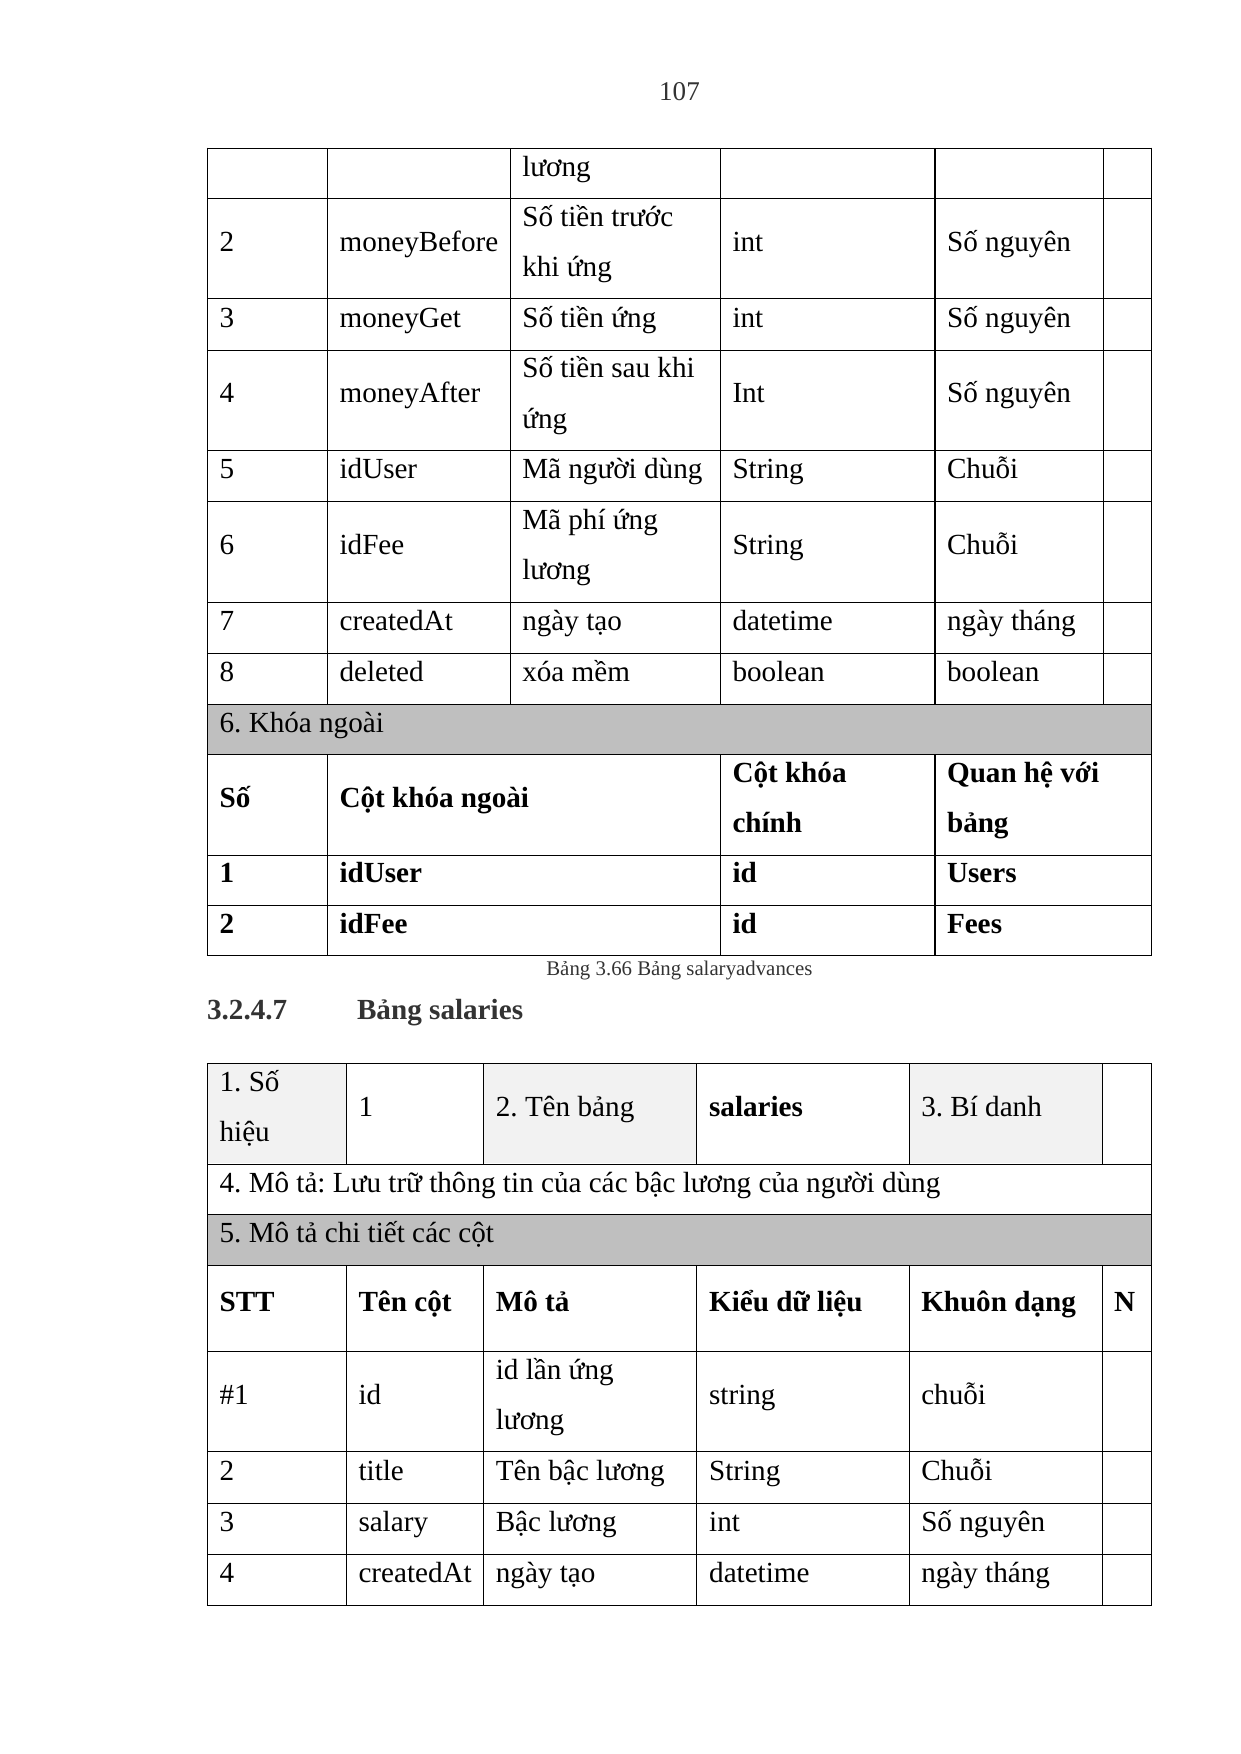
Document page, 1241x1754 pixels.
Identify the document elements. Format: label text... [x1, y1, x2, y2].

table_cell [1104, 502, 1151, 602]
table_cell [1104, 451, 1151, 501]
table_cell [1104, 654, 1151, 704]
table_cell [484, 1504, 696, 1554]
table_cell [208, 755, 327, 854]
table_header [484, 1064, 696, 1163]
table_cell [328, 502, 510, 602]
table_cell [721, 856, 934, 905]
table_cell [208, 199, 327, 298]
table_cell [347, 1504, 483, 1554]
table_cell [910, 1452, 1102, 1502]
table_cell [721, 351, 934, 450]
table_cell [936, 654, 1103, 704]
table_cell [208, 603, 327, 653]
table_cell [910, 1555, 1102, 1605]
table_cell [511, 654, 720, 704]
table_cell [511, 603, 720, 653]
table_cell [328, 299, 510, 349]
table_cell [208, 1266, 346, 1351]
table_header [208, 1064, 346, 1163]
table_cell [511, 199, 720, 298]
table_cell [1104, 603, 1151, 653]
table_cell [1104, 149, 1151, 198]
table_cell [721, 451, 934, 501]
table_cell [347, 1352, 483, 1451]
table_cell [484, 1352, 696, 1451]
subtitle Bảng salaries [207, 992, 1152, 1025]
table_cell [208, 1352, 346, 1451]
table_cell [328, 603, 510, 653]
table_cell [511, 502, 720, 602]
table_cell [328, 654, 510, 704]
text Bảng 3.6 Bảng salaryadvances [207, 956, 1152, 980]
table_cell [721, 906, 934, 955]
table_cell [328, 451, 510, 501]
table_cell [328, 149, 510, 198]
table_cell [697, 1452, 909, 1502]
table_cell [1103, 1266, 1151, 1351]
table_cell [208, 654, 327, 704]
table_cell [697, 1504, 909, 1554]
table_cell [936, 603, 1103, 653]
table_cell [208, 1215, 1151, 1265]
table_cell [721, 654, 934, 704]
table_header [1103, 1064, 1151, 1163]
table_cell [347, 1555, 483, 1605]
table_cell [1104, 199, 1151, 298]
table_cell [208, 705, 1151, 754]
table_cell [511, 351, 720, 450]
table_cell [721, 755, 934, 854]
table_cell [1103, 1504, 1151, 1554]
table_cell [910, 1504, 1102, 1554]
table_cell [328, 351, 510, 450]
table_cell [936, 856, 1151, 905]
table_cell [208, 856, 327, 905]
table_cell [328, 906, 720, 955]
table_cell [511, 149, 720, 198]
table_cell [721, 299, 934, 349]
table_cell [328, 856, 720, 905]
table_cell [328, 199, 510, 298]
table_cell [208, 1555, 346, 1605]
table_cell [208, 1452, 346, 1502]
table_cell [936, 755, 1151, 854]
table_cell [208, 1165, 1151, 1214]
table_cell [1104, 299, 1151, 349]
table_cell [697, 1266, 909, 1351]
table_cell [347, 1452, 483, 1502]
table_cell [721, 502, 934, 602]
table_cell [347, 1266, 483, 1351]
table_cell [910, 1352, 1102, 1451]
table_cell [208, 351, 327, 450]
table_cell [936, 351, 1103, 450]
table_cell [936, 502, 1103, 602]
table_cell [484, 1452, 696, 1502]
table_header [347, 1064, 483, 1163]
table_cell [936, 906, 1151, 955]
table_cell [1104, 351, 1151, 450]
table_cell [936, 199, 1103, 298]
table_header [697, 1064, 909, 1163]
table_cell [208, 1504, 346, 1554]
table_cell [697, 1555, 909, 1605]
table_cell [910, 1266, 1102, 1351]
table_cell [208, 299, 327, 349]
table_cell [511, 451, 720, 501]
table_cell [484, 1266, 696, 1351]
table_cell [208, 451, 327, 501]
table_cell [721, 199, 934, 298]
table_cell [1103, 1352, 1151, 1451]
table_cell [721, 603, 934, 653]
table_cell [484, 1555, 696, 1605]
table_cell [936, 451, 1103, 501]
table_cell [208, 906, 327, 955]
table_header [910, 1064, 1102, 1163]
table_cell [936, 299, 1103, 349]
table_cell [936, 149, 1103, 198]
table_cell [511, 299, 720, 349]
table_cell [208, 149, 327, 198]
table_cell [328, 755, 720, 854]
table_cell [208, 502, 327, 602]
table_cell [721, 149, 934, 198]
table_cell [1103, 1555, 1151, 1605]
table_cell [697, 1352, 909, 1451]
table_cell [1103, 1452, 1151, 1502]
